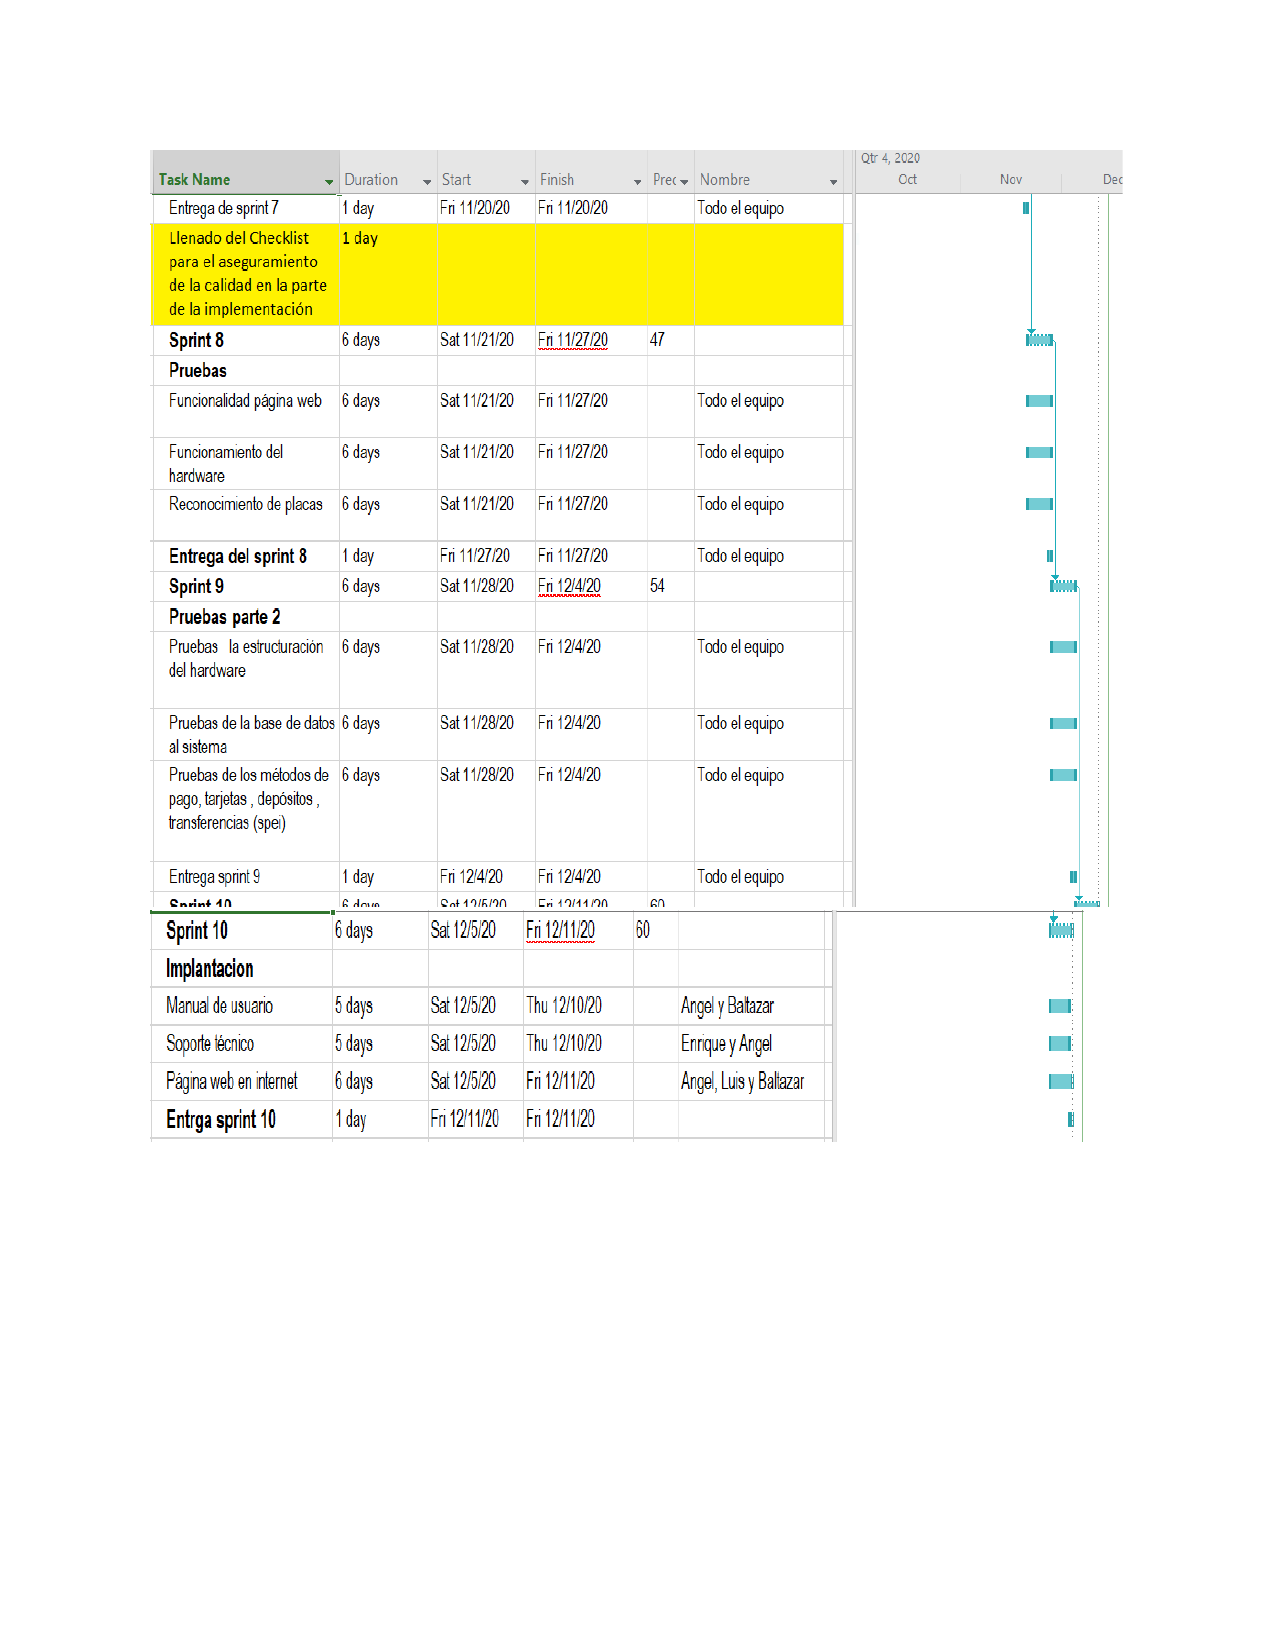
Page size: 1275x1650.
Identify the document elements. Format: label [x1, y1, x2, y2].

picture [150, 910, 1084, 1142]
picture [150, 150, 1123, 907]
